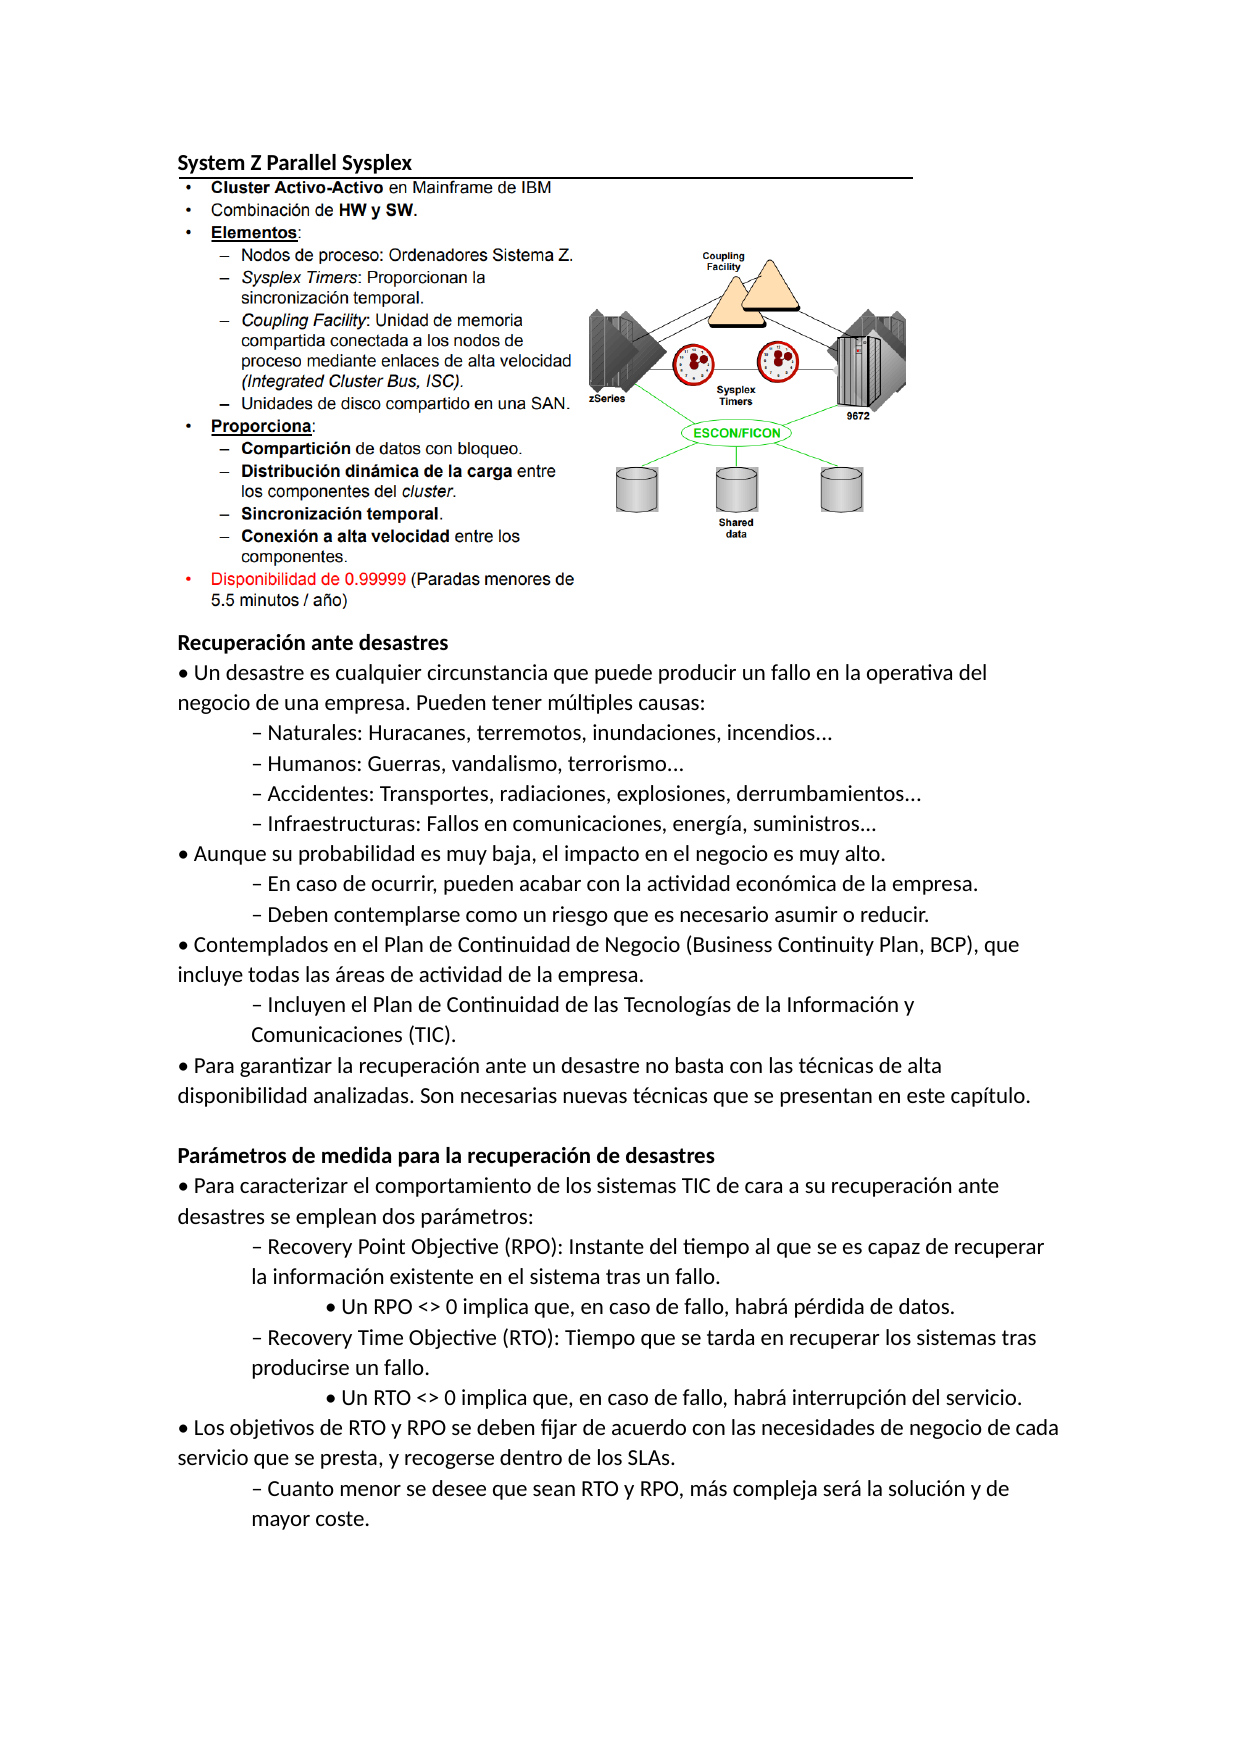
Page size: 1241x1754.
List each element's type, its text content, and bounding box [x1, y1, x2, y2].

text • Un desastre es cualquier circunstancia que puede producir un fallo en la operativa del negocio de una empresa. Pueden tener múltiples causas: [177, 658, 1063, 716]
text • Para caracterizar el comportamiento de los sistemas TIC de cara a su recuperación ante desastres se emplean dos parámetros: [177, 1172, 1063, 1230]
text – Recovery Time Objective (RTO): Tiempo que se tarda en recuperar los sistemas tras producirse un fallo. [251, 1323, 1063, 1381]
text Parámetros de medida para la recuperación de desastres [177, 1141, 1063, 1169]
text – Naturales: Huracanes, terremotos, inundaciones, incendios... [177, 718, 1063, 747]
text – Recovery Point Objective (RPO): Instante del tiempo al que se es capaz de recuperar la información existente en el sistema tras un fallo. [251, 1232, 1063, 1290]
text – Incluyen el Plan de Continuidad de las Tecnologías de la Información y Comunicaciones (TIC). [251, 990, 1063, 1049]
text – Infraestructuras: Fallos en comunicaciones, energía, suministros... [177, 809, 1063, 837]
picture [177, 177, 935, 609]
text – Deben contemplarse como un riesgo que es necesario asumir o reducir. [177, 900, 1063, 928]
text – En caso de ocurrir, pueden acabar con la actividad económica de la empresa. [177, 869, 1063, 898]
text • Aunque su probabilidad es muy baja, el impacto en el negocio es muy alto. [177, 839, 1063, 867]
text – Cuanto menor se desee que sean RTO y RPO, más compleja será la solución y de mayor coste. [251, 1474, 1063, 1532]
text • Un RPO <> 0 implica que, en caso de fallo, habrá pérdida de datos. [251, 1292, 1063, 1321]
text – Accidentes: Transportes, radiaciones, explosiones, derrumbamientos... [177, 779, 1063, 807]
text Recuperación ante desastres [177, 628, 1063, 656]
text System Z Parallel Sysplex [177, 148, 1063, 176]
text • Para garantizar la recuperación ante un desastre no basta con las técnicas de alta disponibilidad analizadas. Son necesarias nuevas técnicas que se presentan en este capítulo. [177, 1051, 1063, 1109]
text • Un RTO <> 0 implica que, en caso de fallo, habrá interrupción del servicio. [251, 1383, 1063, 1411]
text – Humanos: Guerras, vandalismo, terrorismo... [177, 749, 1063, 777]
text • Los objetivos de RTO y RPO se deben fijar de acuerdo con las necesidades de negocio de cada servicio que se presta, y recogerse dentro de los SLAs. [177, 1413, 1063, 1472]
text • Contemplados en el Plan de Continuidad de Negocio (Business Continuity Plan, BCP), que incluye todas las áreas de actividad de la empresa. [177, 930, 1063, 988]
